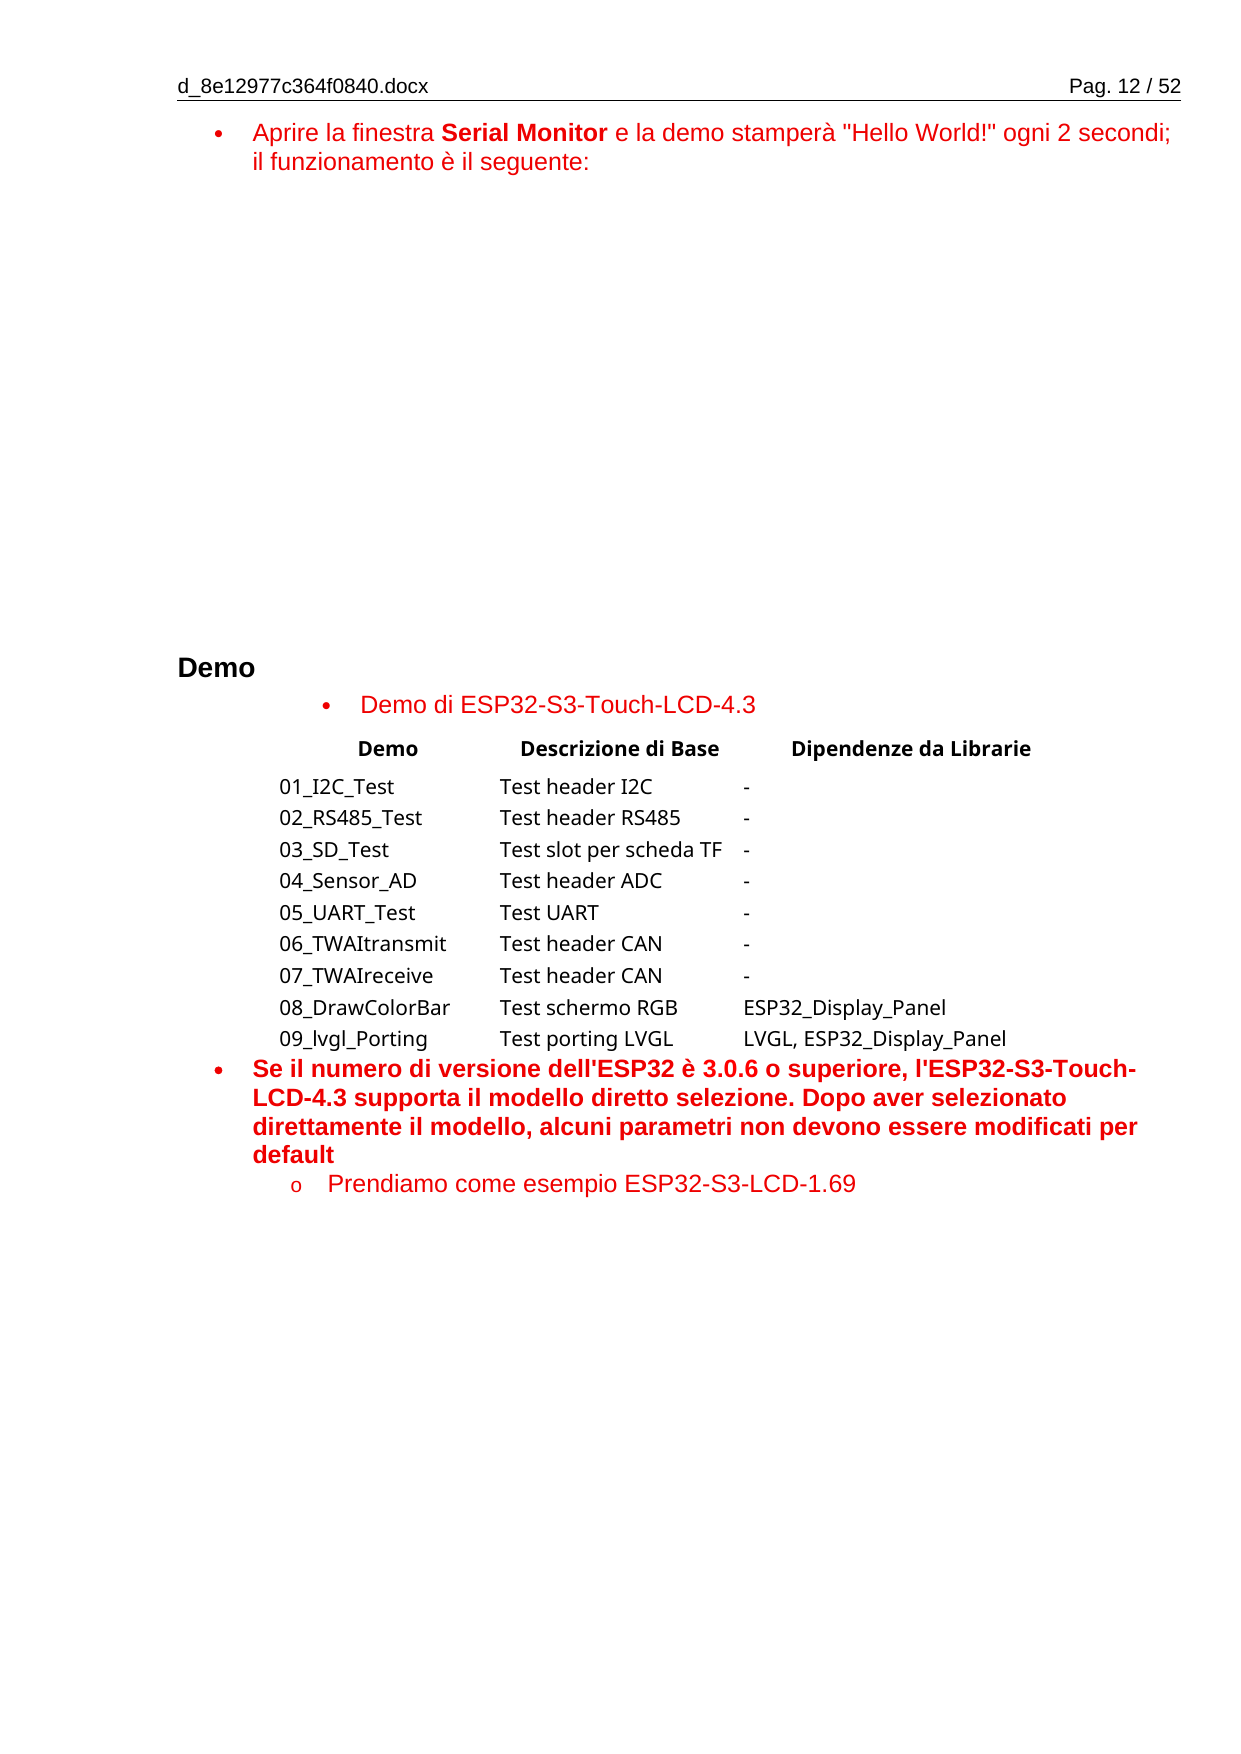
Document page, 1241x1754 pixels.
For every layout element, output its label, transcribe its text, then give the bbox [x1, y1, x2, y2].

table_cell 06_TWAItransmit [278, 928, 498, 959]
table_cell 07_TWAIreceive [278, 960, 498, 991]
table_cell - [742, 960, 1081, 991]
table_cell Test header CAN [498, 928, 742, 959]
table_cell 05_UART_Test [278, 896, 498, 928]
table_cell Test header ADC [498, 865, 742, 896]
table_cell Dipendenze da Librarie [742, 727, 1081, 770]
table_cell - [742, 896, 1081, 928]
table_cell 08_DrawColorBar [278, 991, 498, 1023]
table_cell Test porting LVGL [498, 1023, 742, 1054]
table_cell - [742, 833, 1081, 865]
table_cell Demo [278, 727, 498, 770]
table_cell 09_lvgl_Porting [278, 1023, 498, 1054]
table_cell Test UART [498, 896, 742, 928]
text Aprire la finestra Serial Monitor e la demo stamperà "Hello World!" ogni 2 secondi; il funzionamento è il seguente: [215, 118, 1181, 176]
table_cell 01_I2C_Test [278, 770, 498, 802]
table_cell 03_SD_Test [278, 833, 498, 865]
table_cell - [742, 802, 1081, 833]
table_cell Descrizione di Base [498, 727, 742, 770]
table_cell ESP32_Display_Panel [742, 991, 1081, 1023]
table_cell 04_Sensor_AD [278, 865, 498, 896]
table_cell - [742, 928, 1081, 959]
table_cell - [742, 865, 1081, 896]
table_cell LVGL, ESP32_Display_Panel [742, 1023, 1081, 1054]
table_cell - [742, 770, 1081, 802]
list Prendiamo come esempio ESP32-S3-LCD-1.69 [290, 1169, 1181, 1199]
subtitle Demo [177, 651, 1181, 683]
table_cell Test schermo RGB [498, 991, 742, 1023]
table_cell 02_RS485_Test [278, 802, 498, 833]
table_cell Test header RS485 [498, 802, 742, 833]
text Se il numero di versione dell'ESP32 è 3.0.6 o superiore, l'ESP32-S3-Touch-LCD-4.3 supporta il modello diretto selezione. Dopo aver selezionato direttamente il modello, alcuni parametri non devono essere modificati per default [215, 1054, 1181, 1169]
table_cell Test header CAN [498, 960, 742, 991]
table_cell Test slot per scheda TF [498, 833, 742, 865]
table_header Demo di ESP32-S3-Touch-LCD-4.3 [278, 683, 1081, 727]
table_cell Test header I2C [498, 770, 742, 802]
